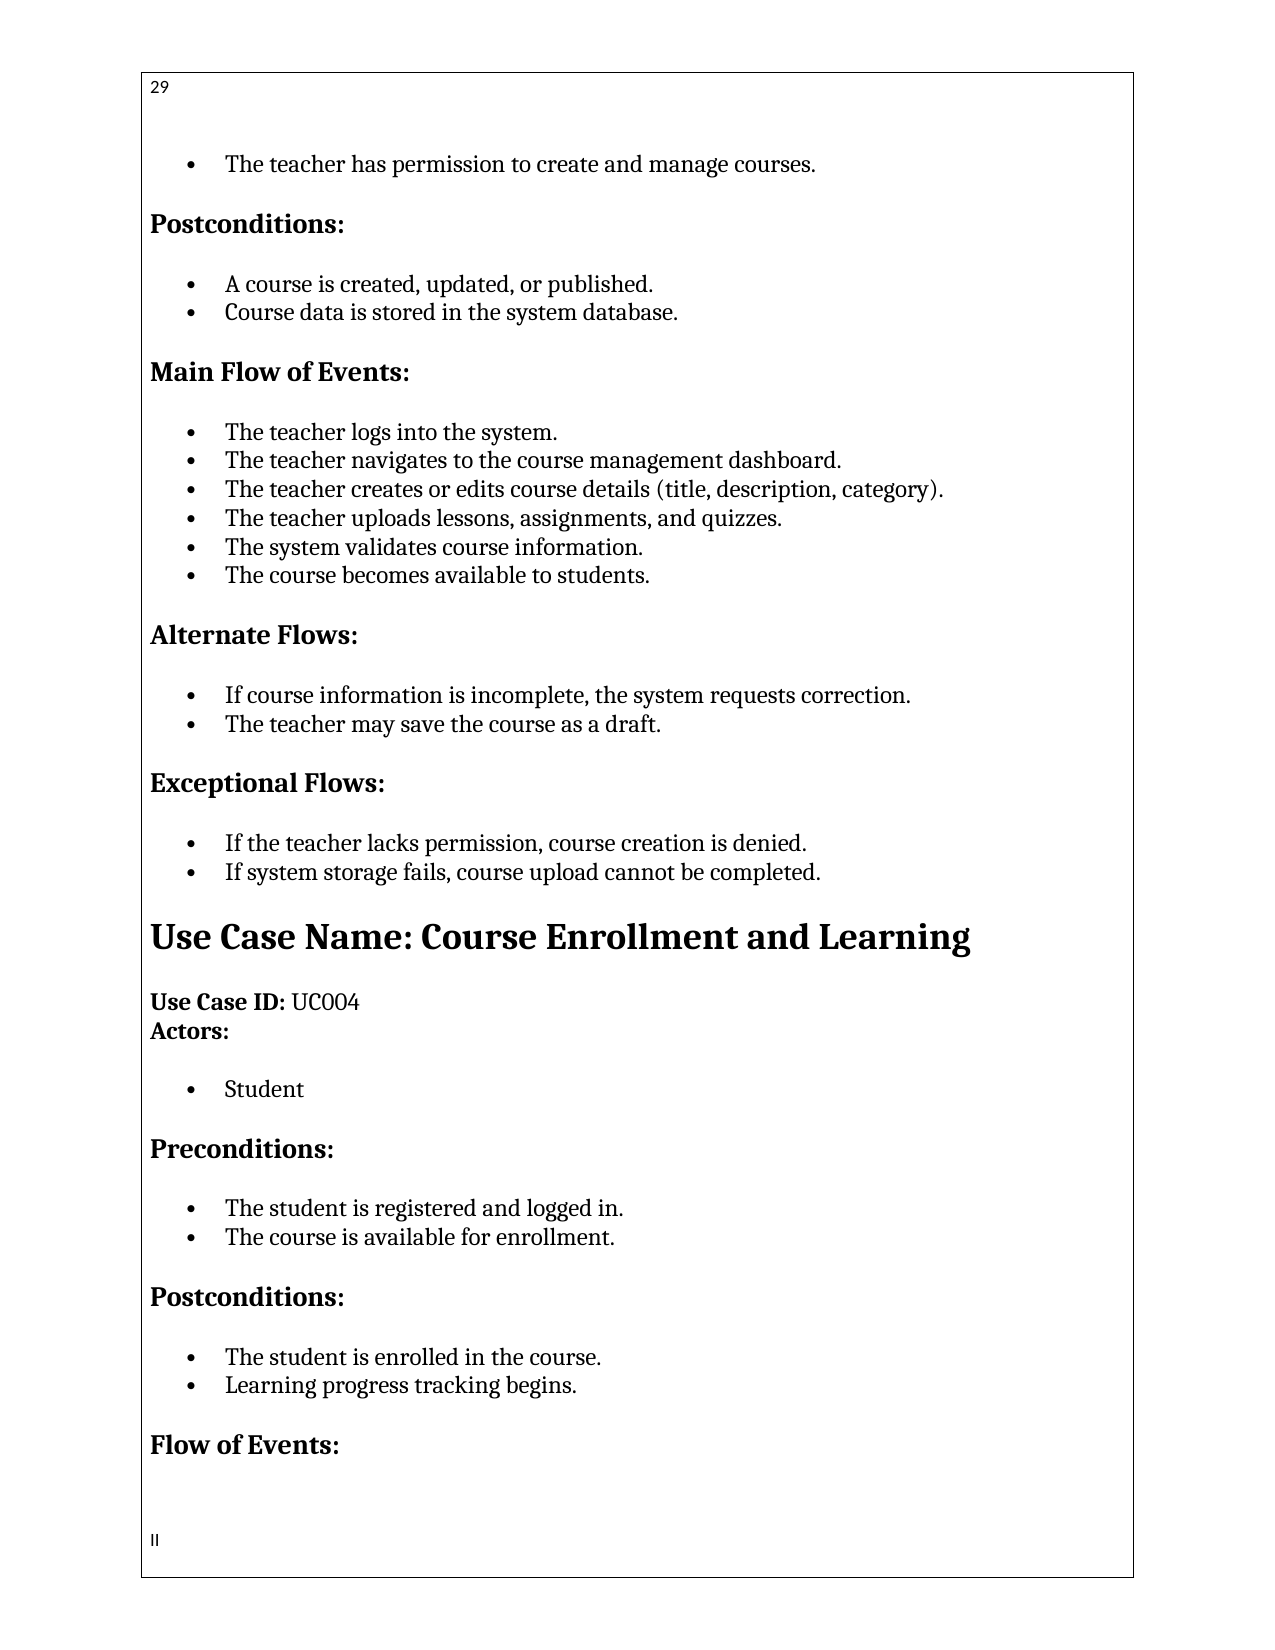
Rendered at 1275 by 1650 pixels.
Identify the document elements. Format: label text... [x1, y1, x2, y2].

list If the teacher lacks permission, course creation is denied. [187, 829, 1125, 858]
list Learning progress tracking begins. [187, 1371, 1125, 1400]
list The course is available for enrollment. [187, 1223, 1125, 1252]
list If system storage fails, course upload cannot be completed. [187, 858, 1125, 887]
text Exceptional Flows: [150, 768, 1125, 800]
text Main Flow of Events: [150, 356, 1125, 388]
list Student [187, 1075, 1125, 1103]
text Postconditions: [150, 1281, 1125, 1313]
list The student is registered and logged in. [187, 1194, 1125, 1223]
text Alternate Flows: [150, 619, 1125, 652]
text Use Case ID: UC004 Actors: [150, 988, 1125, 1046]
text Postconditions: [150, 208, 1125, 240]
list The teacher creates or edits course details (title, description, category). [187, 475, 1125, 504]
list Course data is stored in the system database. [187, 298, 1125, 327]
list The course becomes available to students. [187, 561, 1125, 590]
list The system validates course information. [187, 533, 1125, 561]
list The student is enrolled in the course. [187, 1342, 1125, 1371]
list If course information is incomplete, the system requests correction. [187, 681, 1125, 710]
text Preconditions: [150, 1133, 1125, 1165]
text Flow of Events: [150, 1429, 1125, 1462]
list The teacher uploads lessons, assignments, and quizzes. [187, 504, 1125, 533]
list The teacher has permission to create and manage courses. [187, 150, 1125, 179]
list The teacher may save the course as a draft. [187, 710, 1125, 738]
list The teacher logs into the system. [187, 418, 1125, 446]
list A course is created, updated, or published. [187, 269, 1125, 298]
list The teacher navigates to the course management dashboard. [187, 446, 1125, 475]
text Use Case Name: Course Enrollment and Learning [150, 916, 1125, 959]
